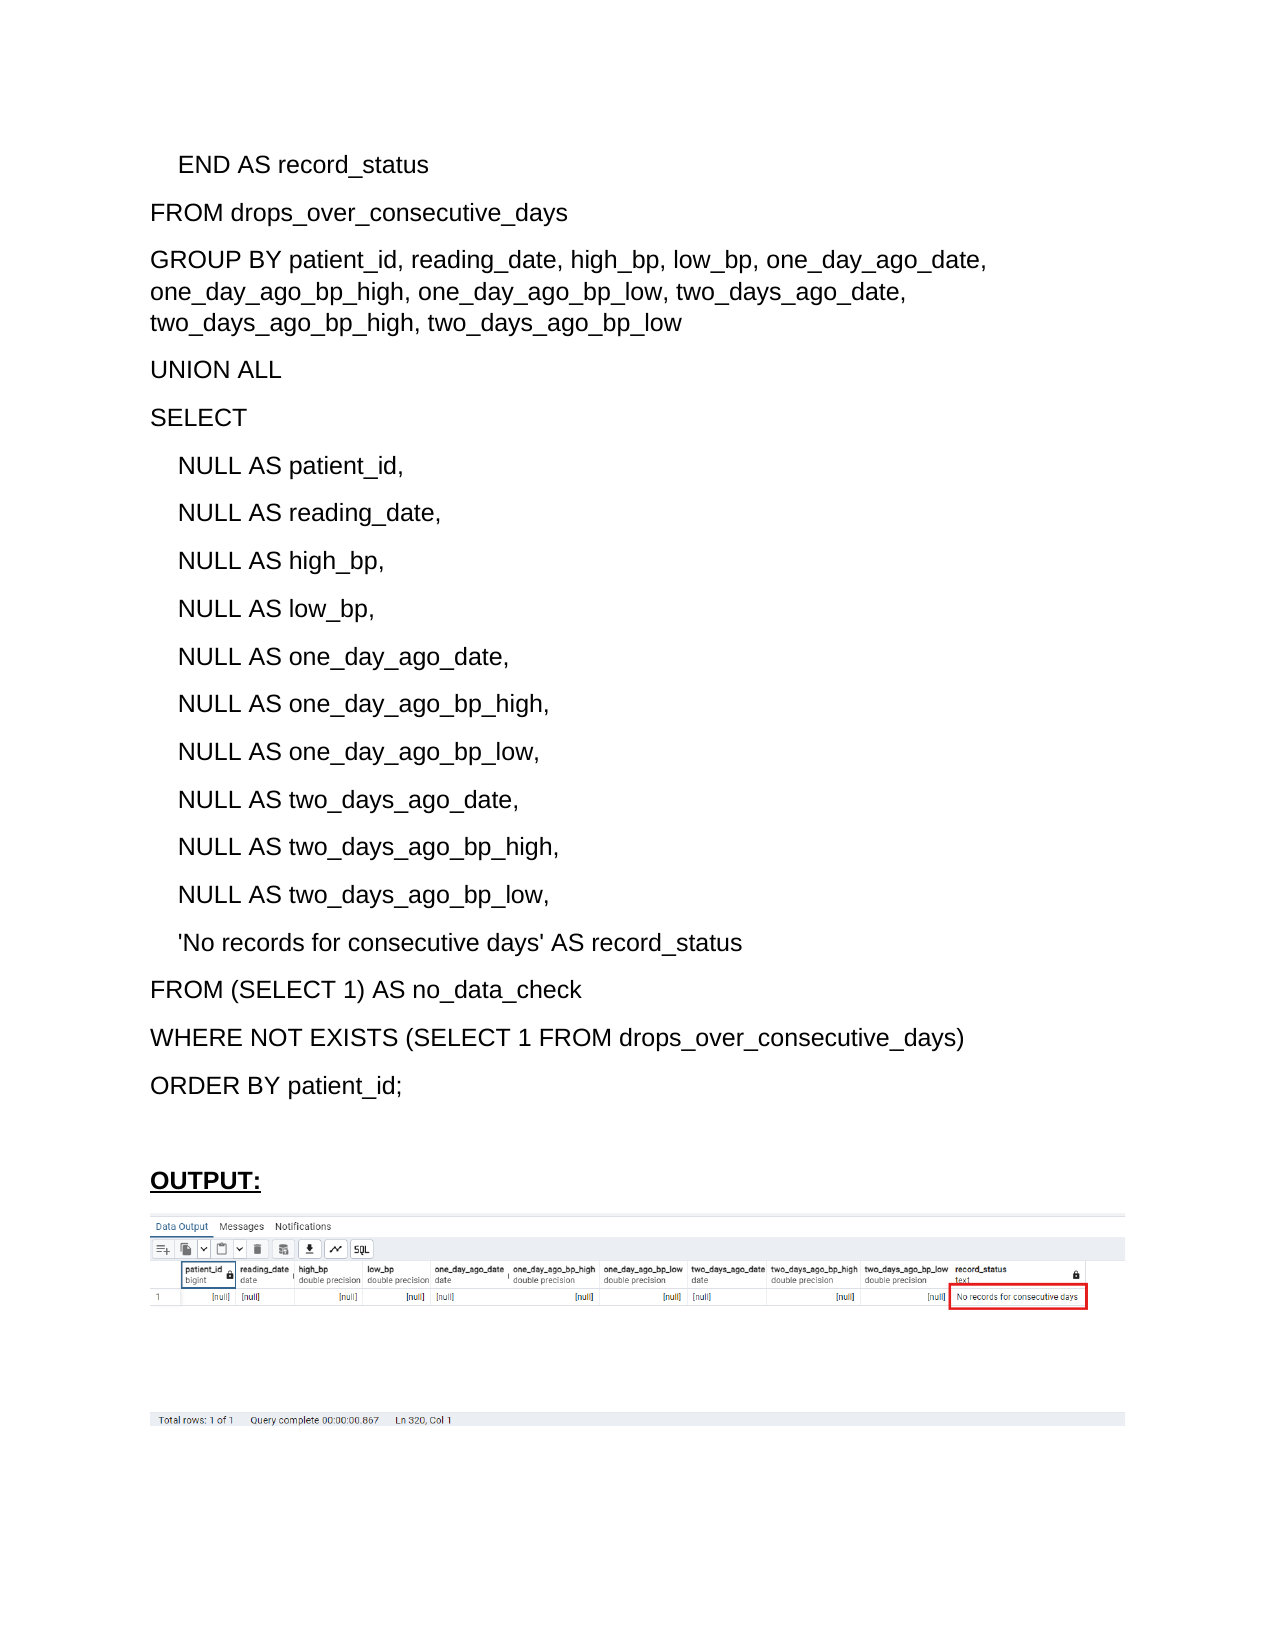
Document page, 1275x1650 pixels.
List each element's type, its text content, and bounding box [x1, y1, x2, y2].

text FROM drops_over_consecutive_days [150, 198, 1125, 226]
text NULL AS one_day_ago_bp_high, [150, 689, 1125, 718]
text NULL AS one_day_ago_bp_low, [150, 737, 1125, 766]
picture [150, 1213, 1125, 1426]
text ORDER BY patient_id; [150, 1071, 1125, 1099]
text NULL AS patient_id, [150, 451, 1125, 479]
text GROUP BY patient_id, reading_date, high_bp, low_bp, one_day_ago_date, one_day_ago_bp_high, one_day_ago_bp_low, two_days_ago_date, two_days_ago_bp_high, two_days_ago_bp_low [150, 245, 1125, 336]
text NULL AS low_bp, [150, 594, 1125, 622]
text SELECT [150, 403, 1125, 432]
text NULL AS two_days_ago_bp_high, [150, 832, 1125, 861]
text NULL AS reading_date, [150, 498, 1125, 527]
text OUTPUT: [150, 1166, 1125, 1195]
text NULL AS two_days_ago_date, [150, 784, 1125, 813]
text NULL AS one_day_ago_date, [150, 641, 1125, 670]
text END AS record_status [150, 150, 1125, 179]
text 'No records for consecutive days' AS record_status [150, 928, 1125, 956]
text WHERE NOT EXISTS (SELECT 1 FROM drops_over_consecutive_days) [150, 1023, 1125, 1052]
text NULL AS two_days_ago_bp_low, [150, 880, 1125, 909]
text FROM (SELECT 1) AS no_data_check [150, 975, 1125, 1004]
text NULL AS high_bp, [150, 546, 1125, 575]
text UNION ALL [150, 355, 1125, 384]
